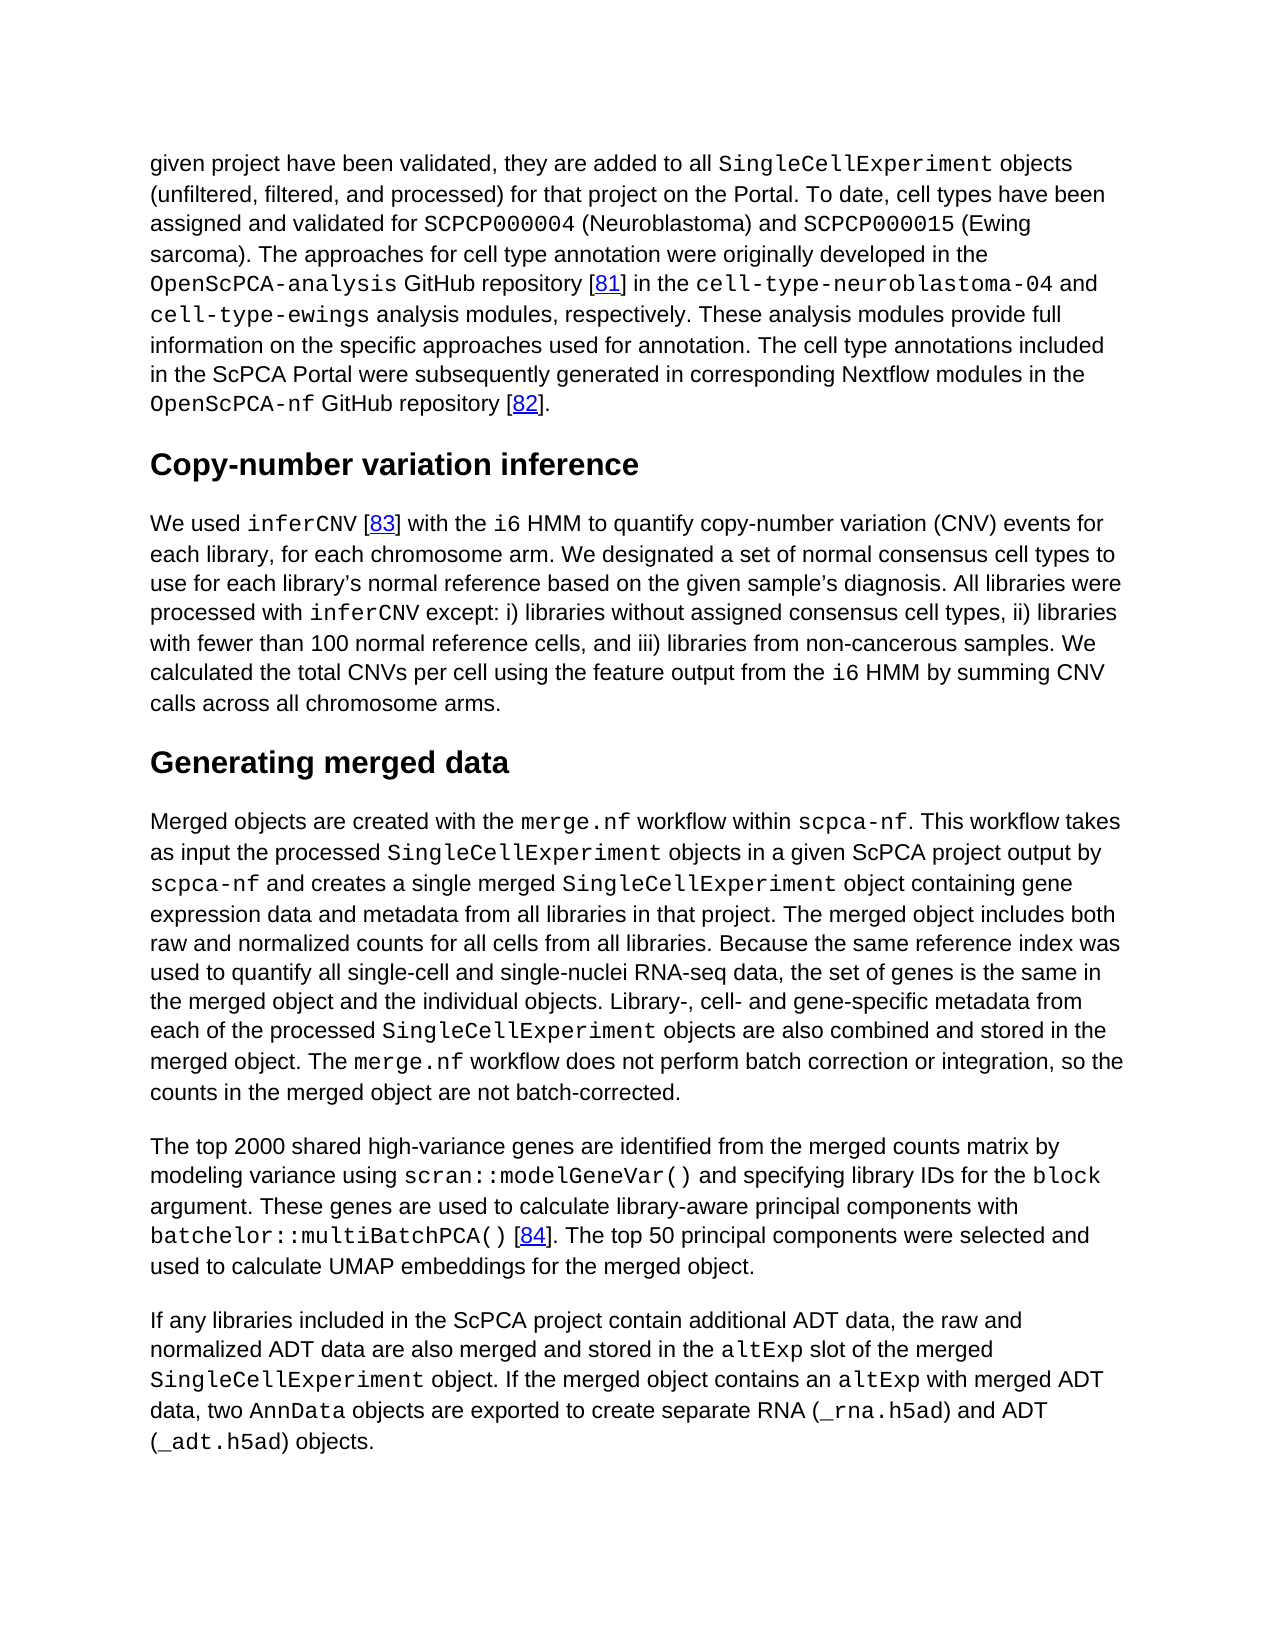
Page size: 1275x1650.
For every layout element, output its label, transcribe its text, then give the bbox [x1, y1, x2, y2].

text Merged objects are created with the merge.nf workflow within scpca-nf. This workflow takes as input the processed SingleCellExperiment objects in a given ScPCA project output by scpca-nf and creates a single merged SingleCellExperiment object containing gene expression data and metadata from all libraries in that project. The merged object includes both raw and normalized counts for all cells from all libraries. Because the same reference index was used to quantify all single-cell and single-nuclei RNA-seq data, the set of genes is the same in the merged object and the individual objects. Library-, cell- and gene-specific metadata from each of the processed SingleCellExperiment objects are also combined and stored in the merged object. The merge.nf workflow does not perform batch correction or integration, so the counts in the merged object are not batch-corrected. [150, 808, 1125, 1105]
text The top 2000 shared high-variance genes are identified from the merged counts matrix by modeling variance using scran::modelGeneVar() and specifying library IDs for the block argument. These genes are used to calculate library-aware principal components with batchelor::multiBatchPCA() [84]. The top 50 principal components were selected and used to calculate UMAP embeddings for the merged object. [150, 1133, 1125, 1279]
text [150, 150, 1125, 418]
subtitle Copy-number variation inference [150, 446, 1125, 482]
text If any libraries included in the ScPCA project contain additional ADT data, the raw and normalized ADT data are also merged and stored in the altExp slot of the merged SingleCellExperiment object. If the merged object contains an altExp with merged ADT data, two AnnData objects are exported to create separate RNA (_rna.h5ad) and ADT (_adt.h5ad) objects. [150, 1307, 1125, 1457]
subtitle Generating merged data [150, 744, 1125, 780]
text We used inferCNV [83] with the i6 HMM to quantify copy-number variation (CNV) events for each library, for each chromosome arm. We designated a set of normal consensus cell types to use for each library’s normal reference based on the given sample’s diagnosis. All libraries were processed with inferCNV except: i) libraries without assigned consensus cell types, ii) libraries with fewer than 100 normal reference cells, and iii) libraries from non-cancerous samples. We calculated the total CNVs per cell using the feature output from the i6 HMM by summing CNV calls across all chromosome arms. [150, 510, 1125, 716]
